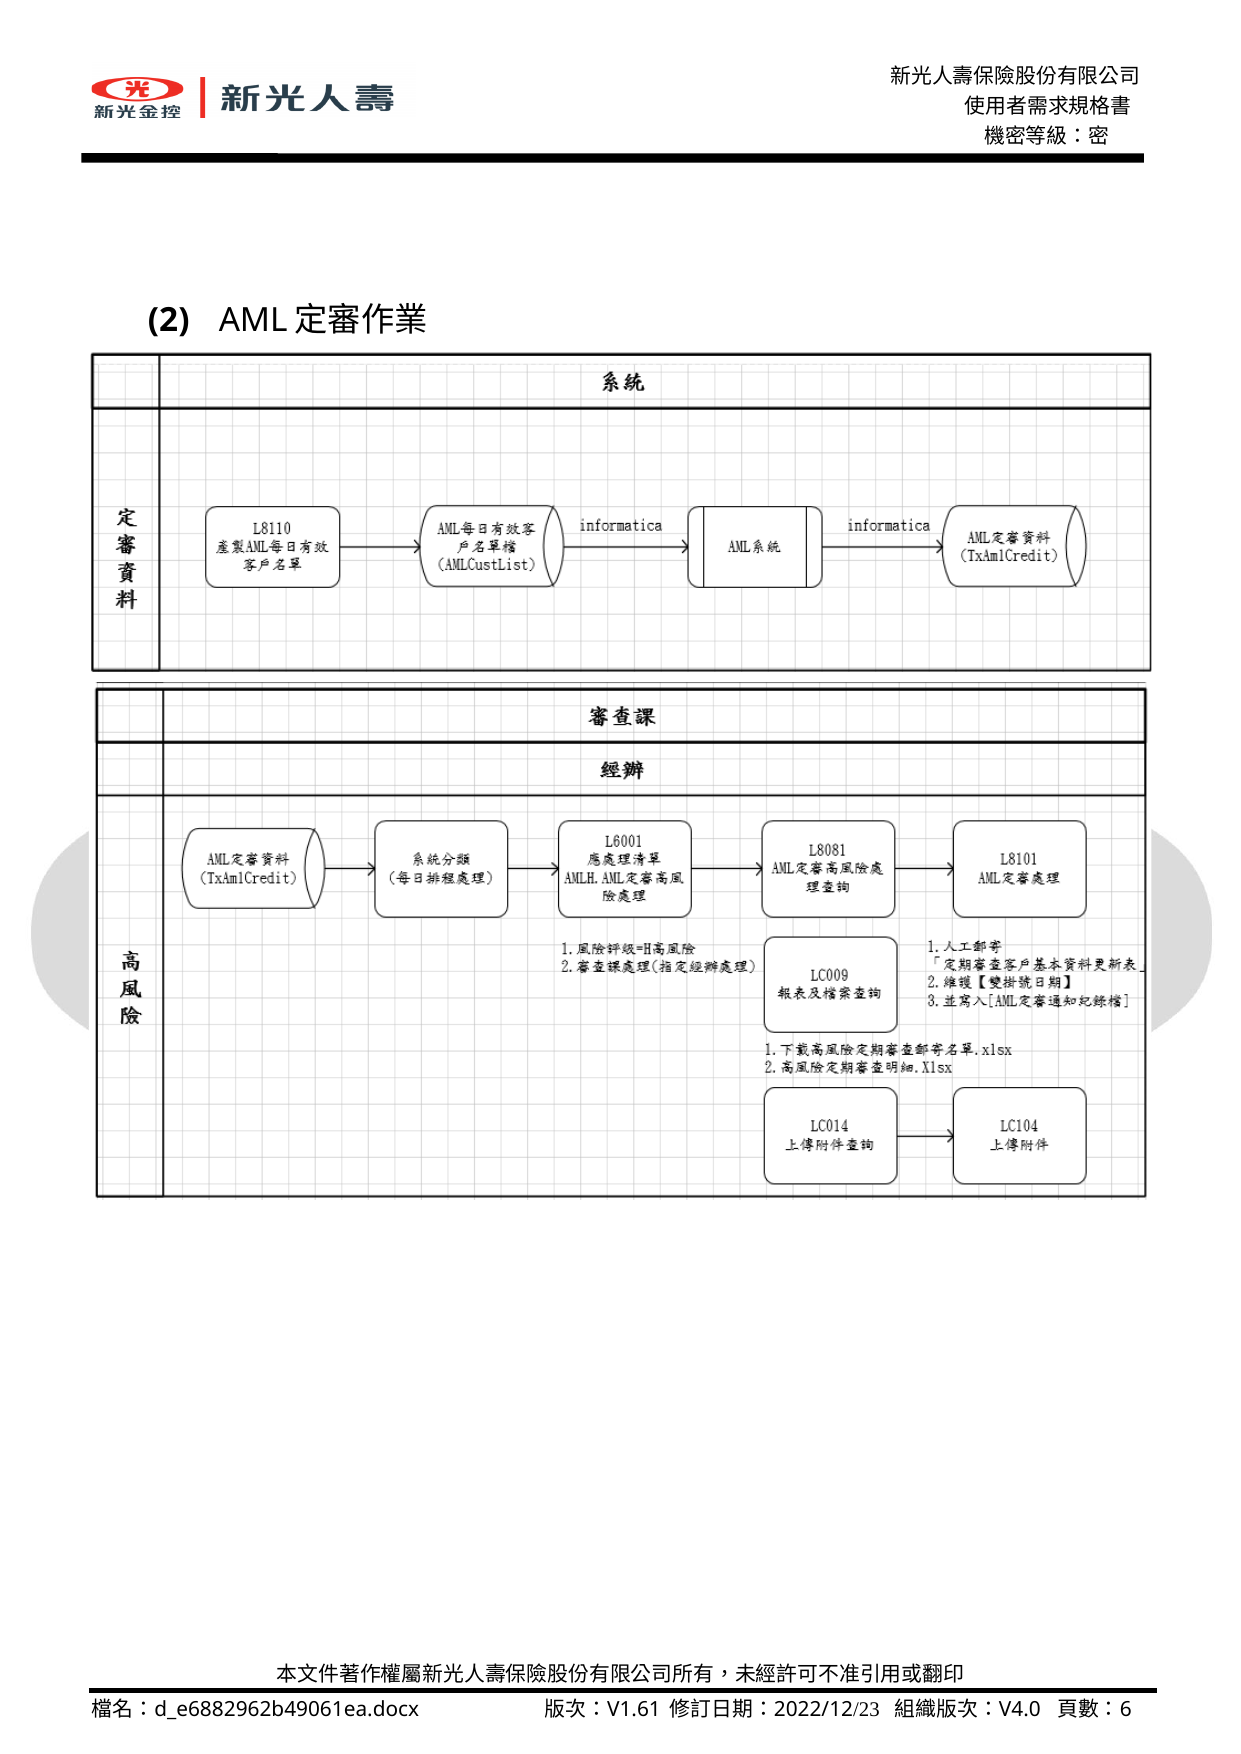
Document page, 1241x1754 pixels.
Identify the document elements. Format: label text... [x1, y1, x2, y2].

picture [88, 347, 1152, 672]
picture [25, 682, 1215, 1200]
subtitle AML定審作業 [148, 292, 1152, 341]
picture [91, 61, 417, 118]
